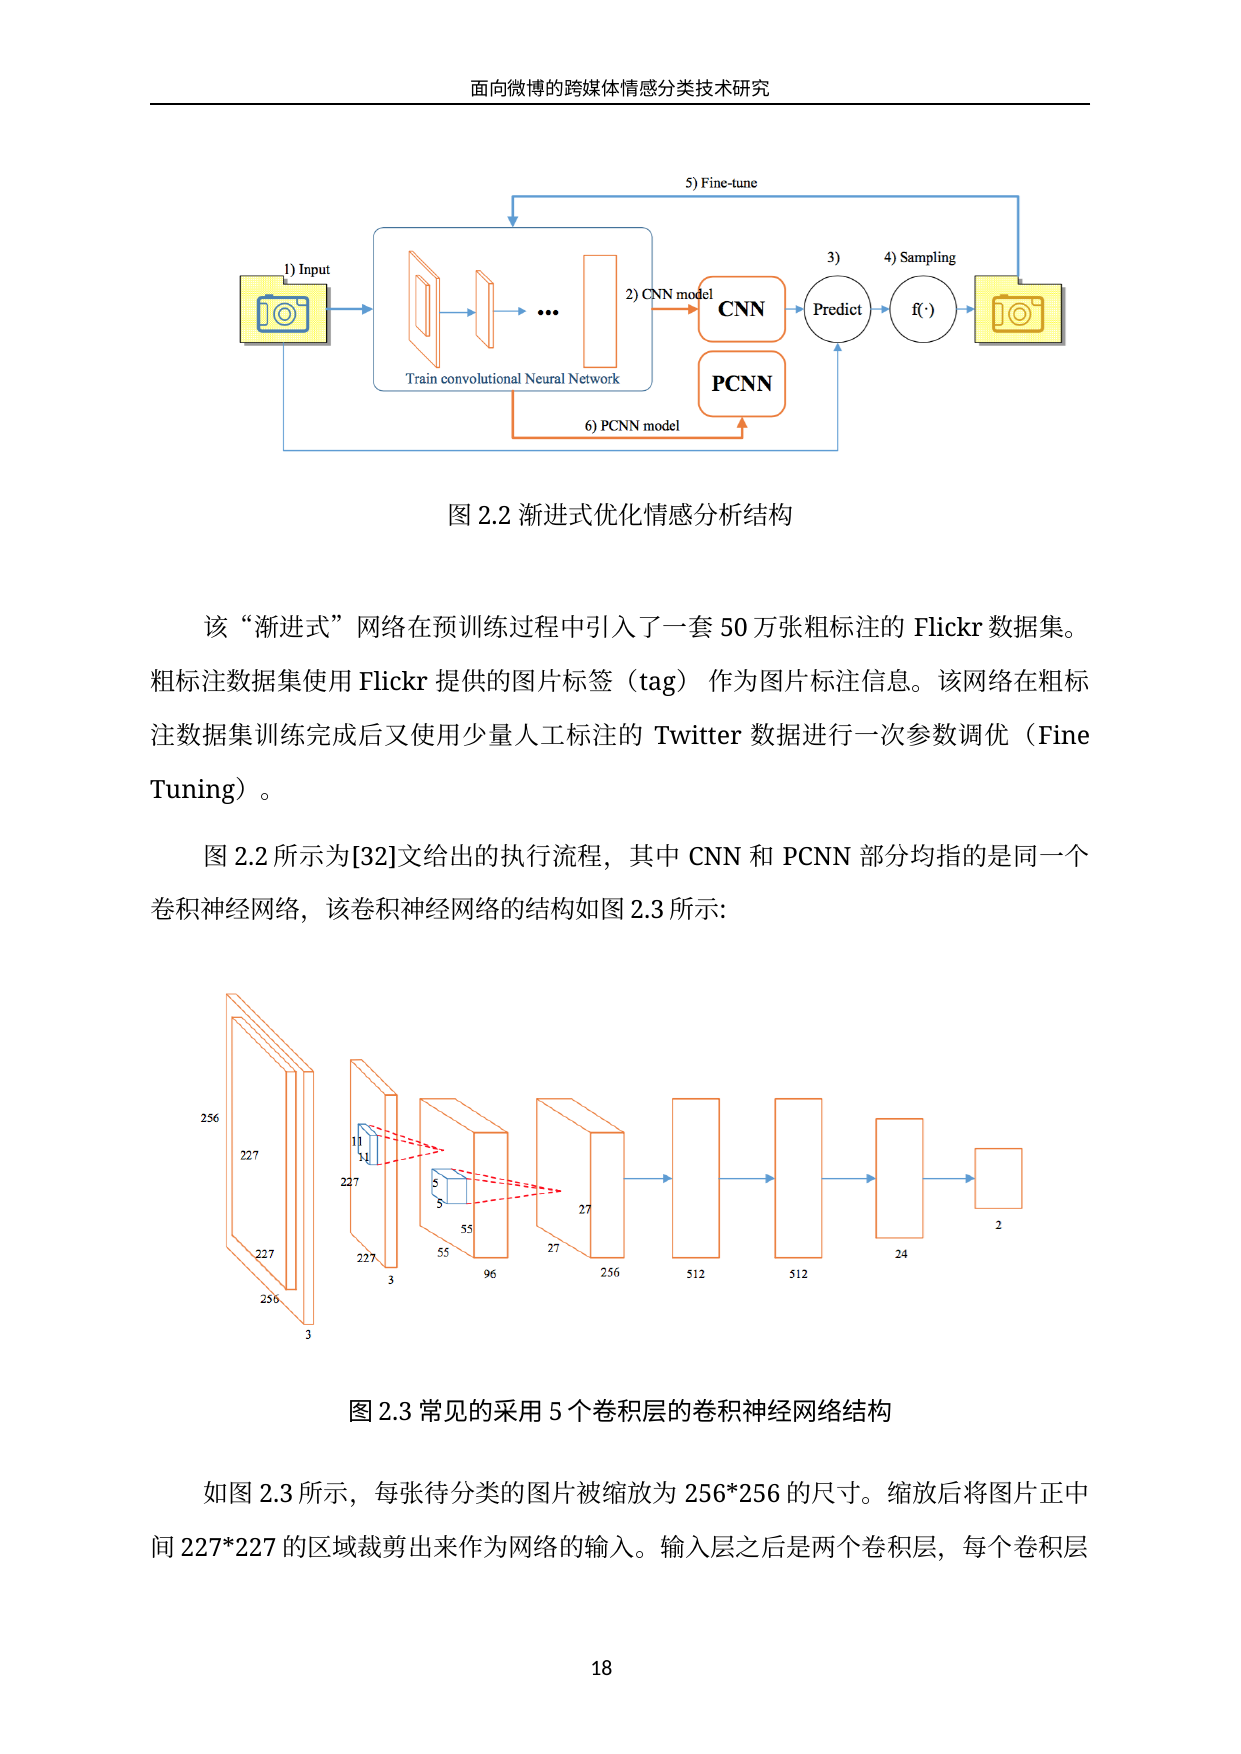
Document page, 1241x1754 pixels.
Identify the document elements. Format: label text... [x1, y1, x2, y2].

text 图2.2所示为[32]文给出的执行流程，其中 CNN 和 PCNN 部分均指的是同一个卷积神经网络，该卷积神经网络的结构如图2.3所示: [150, 836, 1090, 926]
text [150, 1474, 1090, 1564]
picture [203, 150, 1143, 467]
text 该“渐进式”网络在预训练过程中引入了一套50万张粗标注的 Flickr数据集。粗标注数据集使用Flickr 提供的图片标签（tag） 作为图片标注信息。该网络在粗标注数据集训练完成后又使用少量人工标注的 Twitter 数据进行一次参数调优（Fine Tuning）。 [150, 608, 1090, 806]
text 图2.2 渐进式优化情感分析结构 [150, 496, 1090, 532]
text 图2.3 常见的采用5个卷积层的卷积神经网络结构 [150, 1391, 1090, 1427]
picture [150, 956, 1090, 1344]
